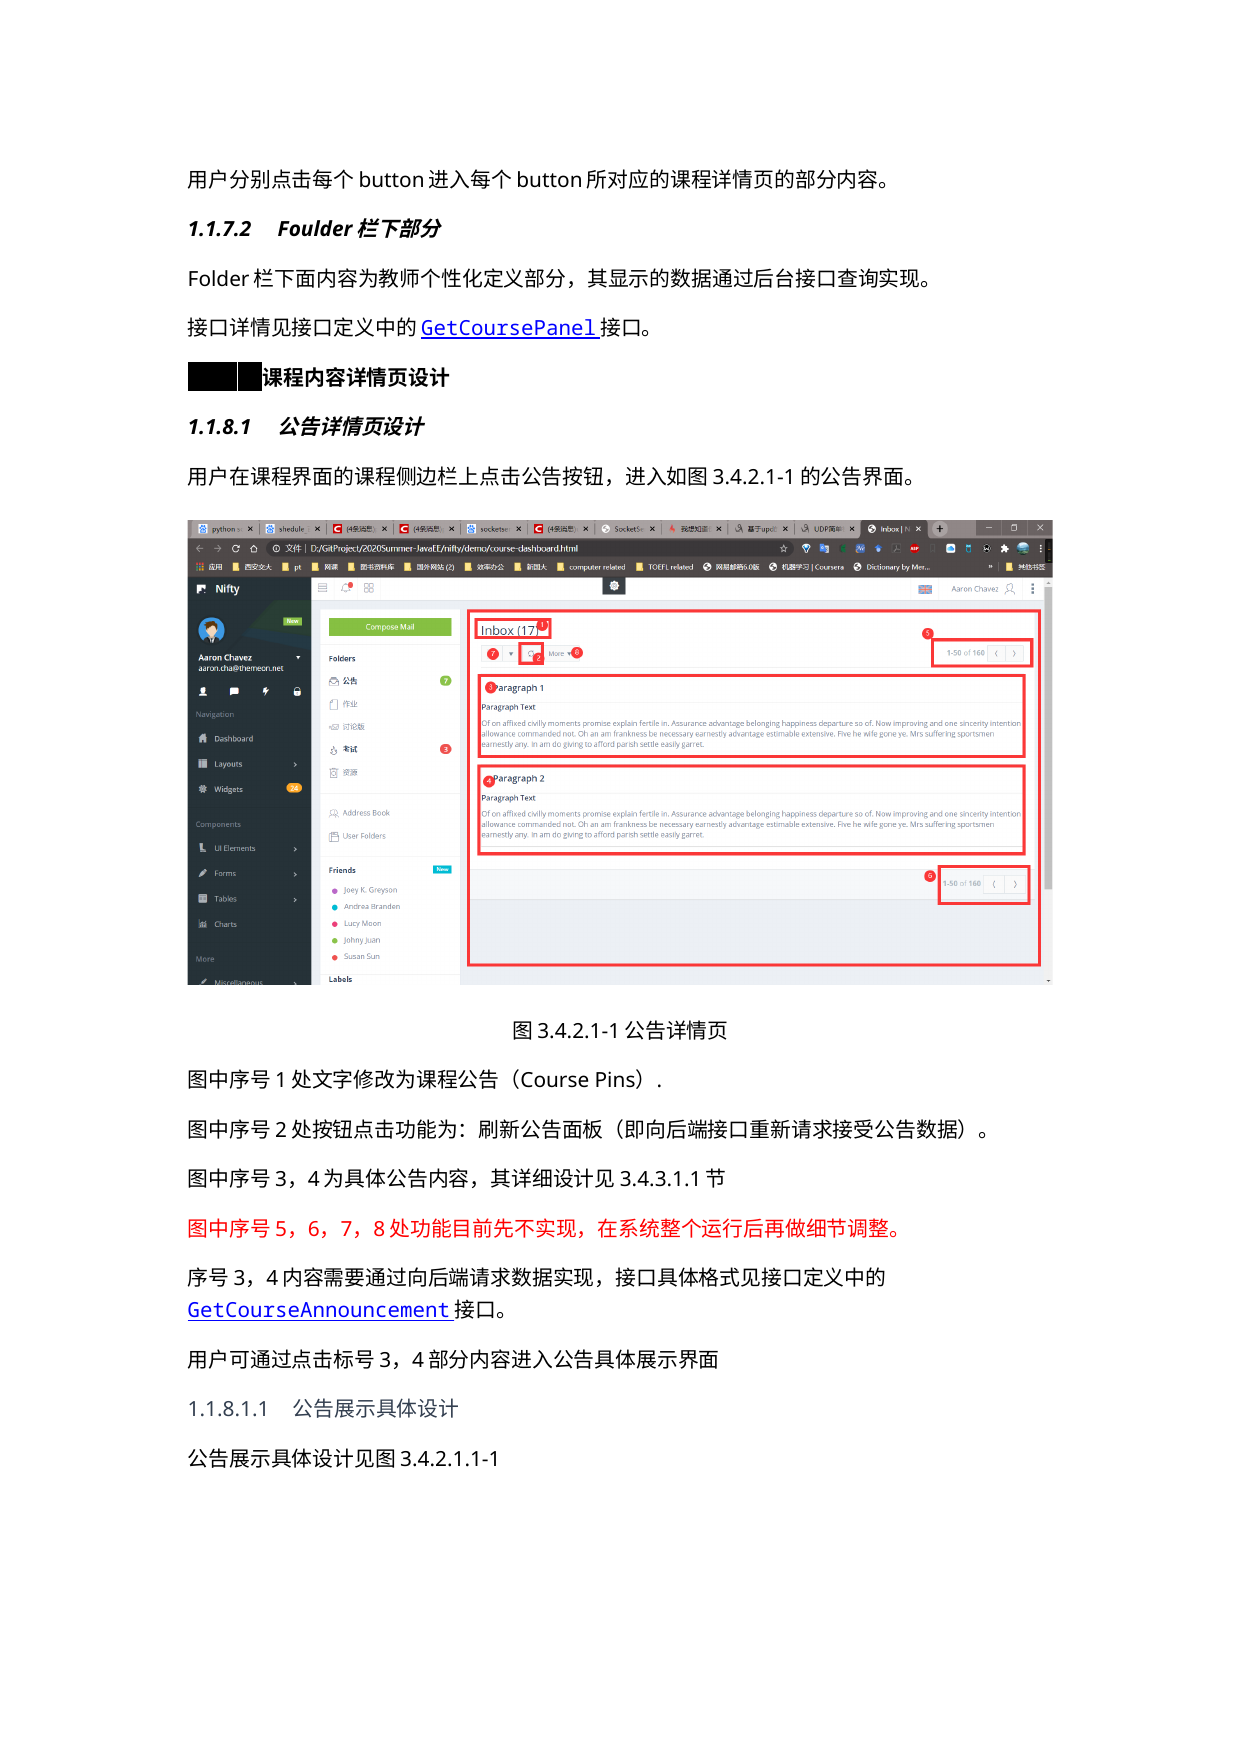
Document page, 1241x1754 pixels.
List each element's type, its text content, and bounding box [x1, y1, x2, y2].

text 图中序号2处按钮点击功能为：刷新公告面板（即向后端接口重新请求接受公告数据）。 [187, 1112, 1053, 1144]
subtitle 课程内容详情页设计 [187, 360, 1053, 392]
text 公告展示具体设计见图3.4.2.1.1-1 [187, 1441, 1053, 1474]
text 序号3，4内容需要通过向后端请求数据实现，接口具体格式见接口定义中的GetCourseAnnouncement接口。 [187, 1260, 1053, 1325]
picture [187, 520, 1053, 985]
text 用户在课程界面的课程侧边栏上点击公告按钮，进入如图3.4.2.1-1的公告界面。 [187, 459, 1053, 491]
subtitle 公告详情页设计 [187, 409, 1053, 442]
text 图中序号1处文字修改为课程公告（Course Pins）. [187, 1062, 1053, 1095]
text 图中序号3，4为具体公告内容，其详细设计见3.4.3.1.1节 [187, 1161, 1053, 1194]
subtitle 公告展示具体设计 [187, 1392, 1053, 1424]
text 图中序号5，6，7，8处功能目前先不实现，在系统整个运行后再做细节调整。 [187, 1211, 1053, 1243]
text Folder栏下面内容为教师个性化定义部分，其显示的数据通过后台接口查询实现。 [187, 261, 1053, 293]
text 用户分别点击每个button进入每个button所对应的课程详情页的部分内容。 [187, 162, 1053, 194]
subtitle Foulder栏下部分 [187, 211, 1053, 244]
text 用户可通过点击标号3，4部分内容进入公告具体展示界面 [187, 1342, 1053, 1375]
text 图3.4.2.1-1公告详情页 [187, 1013, 1053, 1045]
text 接口详情见接口定义中的GetCoursePanel接口。 [187, 310, 1053, 343]
